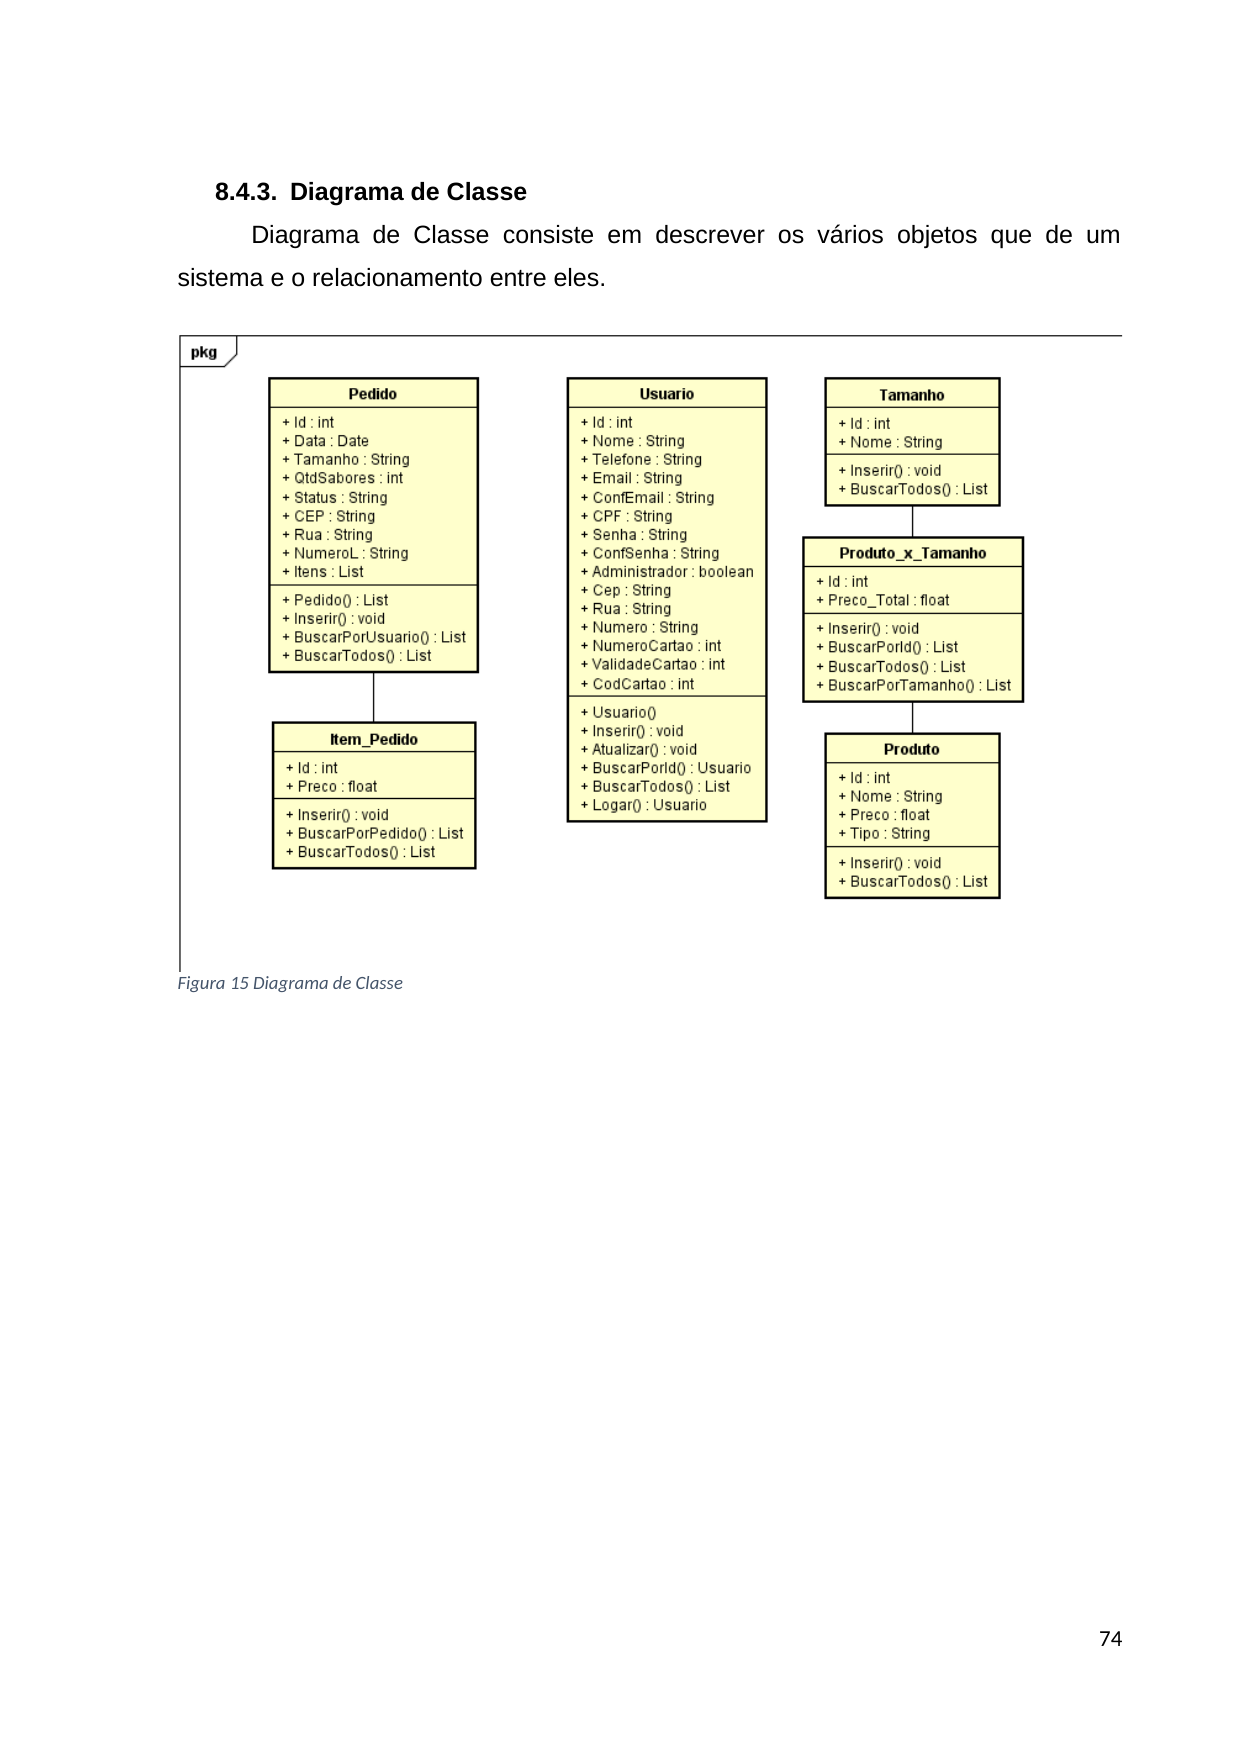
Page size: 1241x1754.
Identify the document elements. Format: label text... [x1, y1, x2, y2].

text Diagrama de Classe [215, 177, 1122, 206]
picture [177, 334, 1123, 972]
text Diagrama de Classe consiste em descrever os vários objetos que de um sistema e o relacionamento entre eles. [177, 220, 1122, 292]
